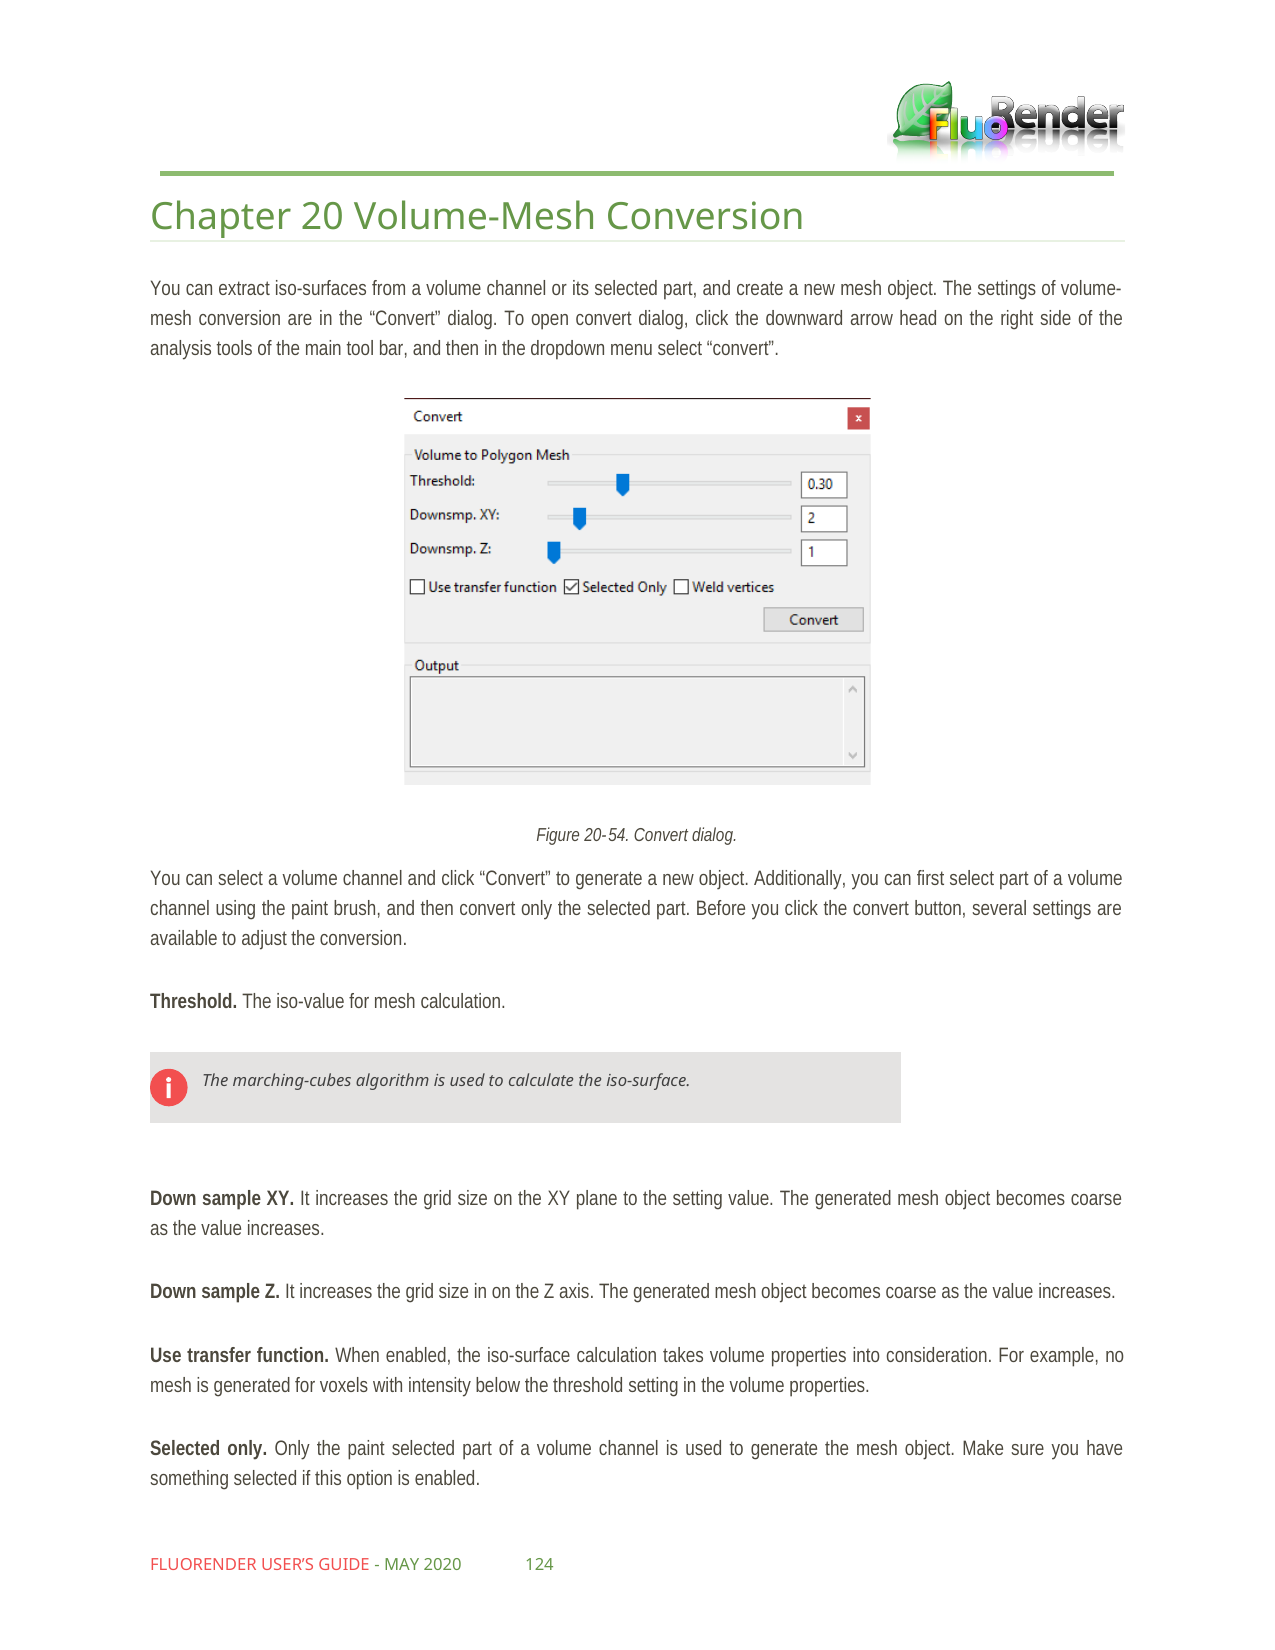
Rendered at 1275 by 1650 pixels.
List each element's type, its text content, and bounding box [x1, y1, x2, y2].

text You can extract iso-surfaces from a volume channel or its selected part, and create a new mesh object. The settings of volume-mesh conversion are in the “Convert” dialog. To open convert dialog, click the downward arrow head on the right side of the analysis tools of the main tool bar, and then in the dropdown menu select “convert”. [150, 276, 1125, 359]
text Threshold. The iso-value for mesh calculation. [150, 989, 1125, 1013]
picture [404, 398, 871, 785]
picture [887, 75, 1125, 165]
text Down sample XY. It increases the grid size on the XY plane to the setting value. The generated mesh object becomes coarse as the value increases. [150, 1186, 1125, 1240]
text You can select a volume channel and click “Convert” to generate a new object. Additionally, you can first select part of a volume channel using the paint brush, and then convert only the selected part. Before you click the convert button, several settings are available to adjust the conversion. [150, 866, 1125, 949]
text Use transfer function. When enabled, the iso-surface calculation takes volume properties into consideration. For example, no mesh is generated for voxels with intensity below the threshold setting in the volume properties. [150, 1343, 1125, 1396]
subtitle Volume-Mesh Conversion [150, 189, 1125, 240]
text Selected only. Only the paint selected part of a volume channel is used to generate the mesh object. Make sure you have something selected if this option is enabled. [150, 1436, 1125, 1489]
text Down sample Z. It increases the grid size in on the Z axis. The generated mesh object becomes coarse as the value increases. [150, 1279, 1125, 1303]
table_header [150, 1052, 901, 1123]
